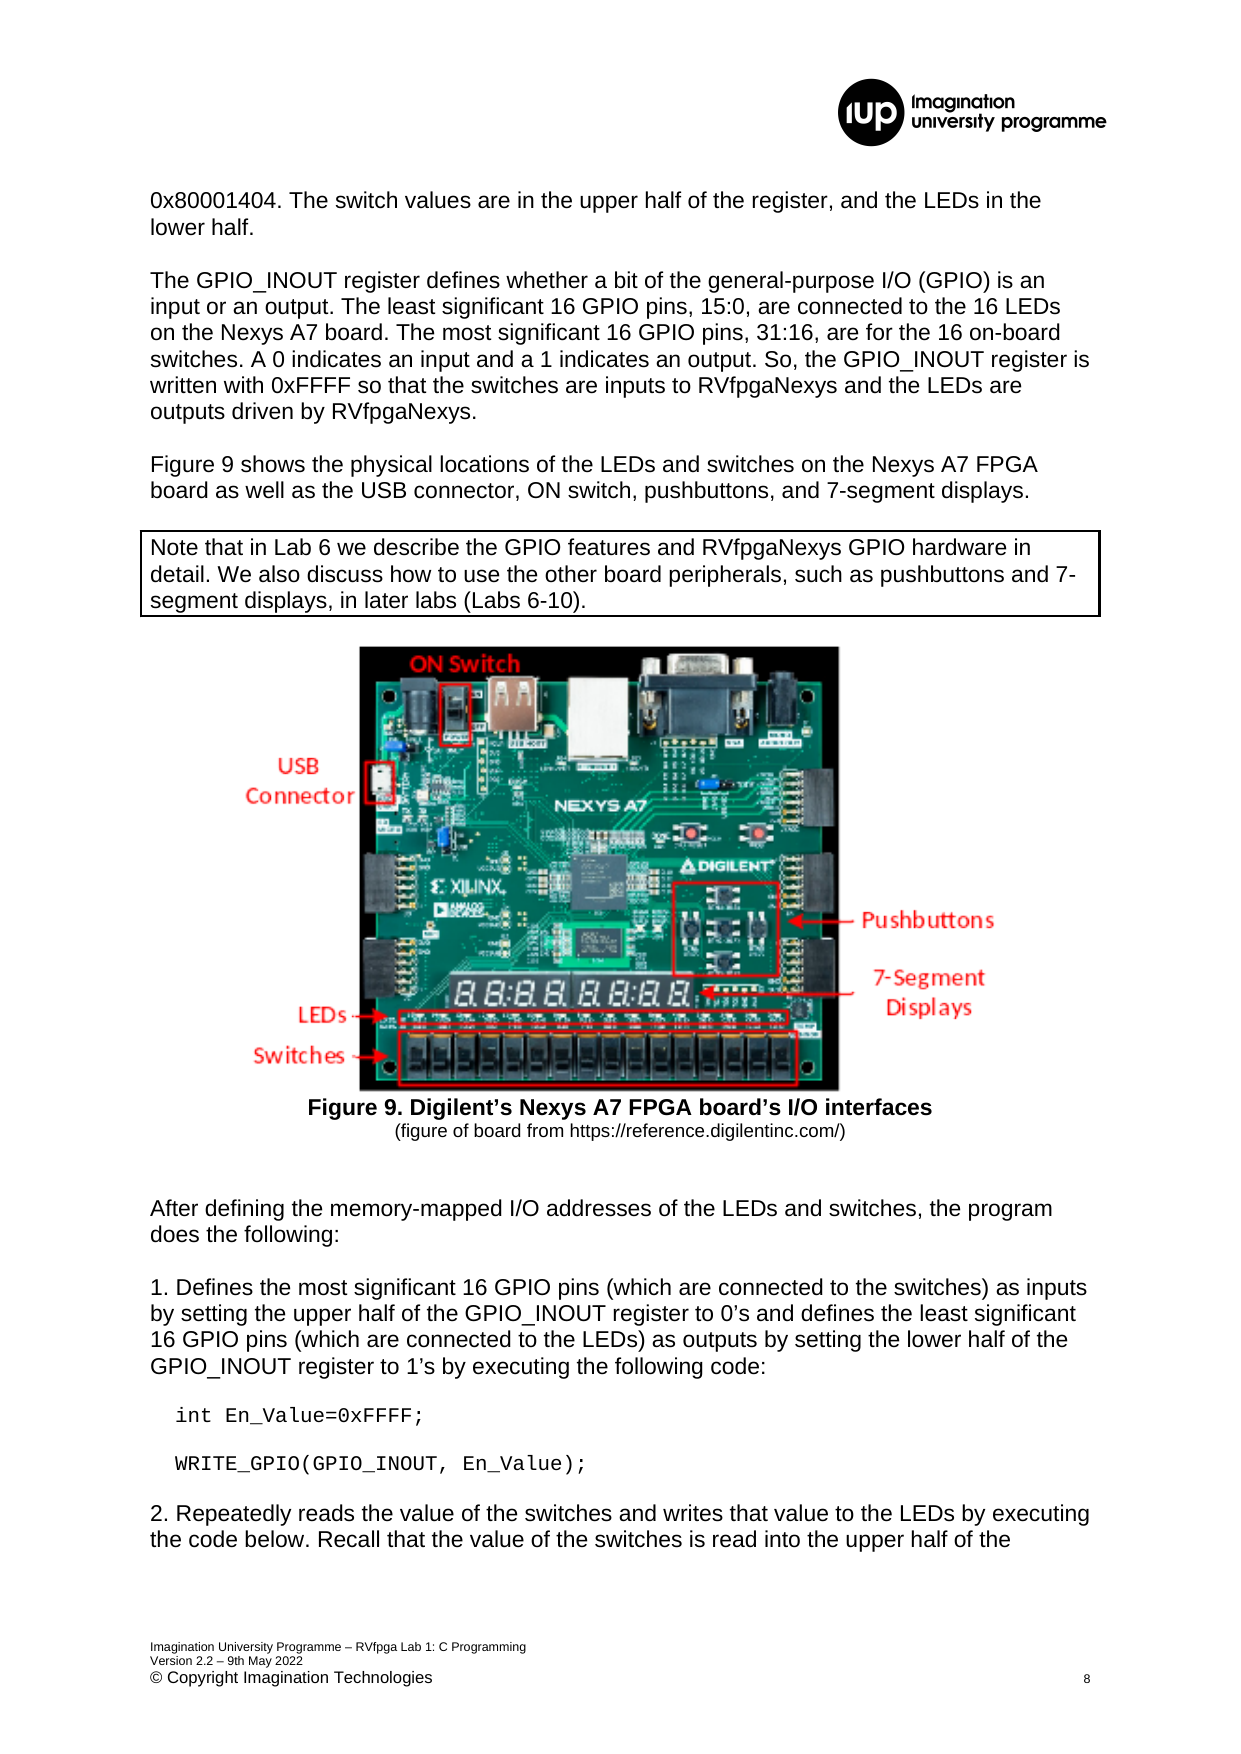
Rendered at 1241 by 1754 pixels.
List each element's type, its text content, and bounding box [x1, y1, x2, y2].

text WRITE_GPIO(GPIO_INOUT, En_Value); [150, 1453, 1090, 1476]
text After defining the memory-mapped I/O addresses of the LEDs and switches, the program does the following: [150, 1194, 1090, 1247]
text int En_Value=0xFFFF; [150, 1405, 1090, 1429]
text Figure 9 shows the physical locations of the LEDs and switches on the Nexys A7 FPGA board as well as the USB connector, ON switch, pushbuttons, and 7-segment displays. [150, 451, 1090, 504]
text Note that in Lab 6 we describe the GPIO features and RVfpgaNexys GPIO hardware in detail. We also discuss how to use the other board peripherals, such as pushbuttons and 7-segment displays, in later labs (Labs 6-10). [142, 532, 1098, 615]
text (figure of board from https://reference.digilentinc.com/) [150, 1120, 1090, 1142]
text 1. Defines the most significant 16 GPIO pins (which are connected to the switches) as inputs by setting the upper half of the GPIO_INOUT register to 0’s and defines the least significant 16 GPIO pins (which are connected to the LEDs) as outputs by setting the lower half of the GPIO_INOUT register to 1’s by executing the following code: [150, 1273, 1090, 1379]
picture [837, 77, 1108, 148]
text The GPIO_INOUT register defines whether a bit of the general-purpose I/O (GPIO) is an input or an output. The least significant 16 GPIO pins, 15:0, are connected to the 16 LEDs on the Nexys A7 board. The most significant 16 GPIO pins, 31:16, are for the 16 on-board switches. A 0 indicates an input and a 1 indicates an output. So, the GPIO_INOUT register is written with 0xFFFF so that the switches are inputs to RVfpgaNexys and the LEDs are outputs driven by RVfpgaNexys. [150, 267, 1090, 425]
